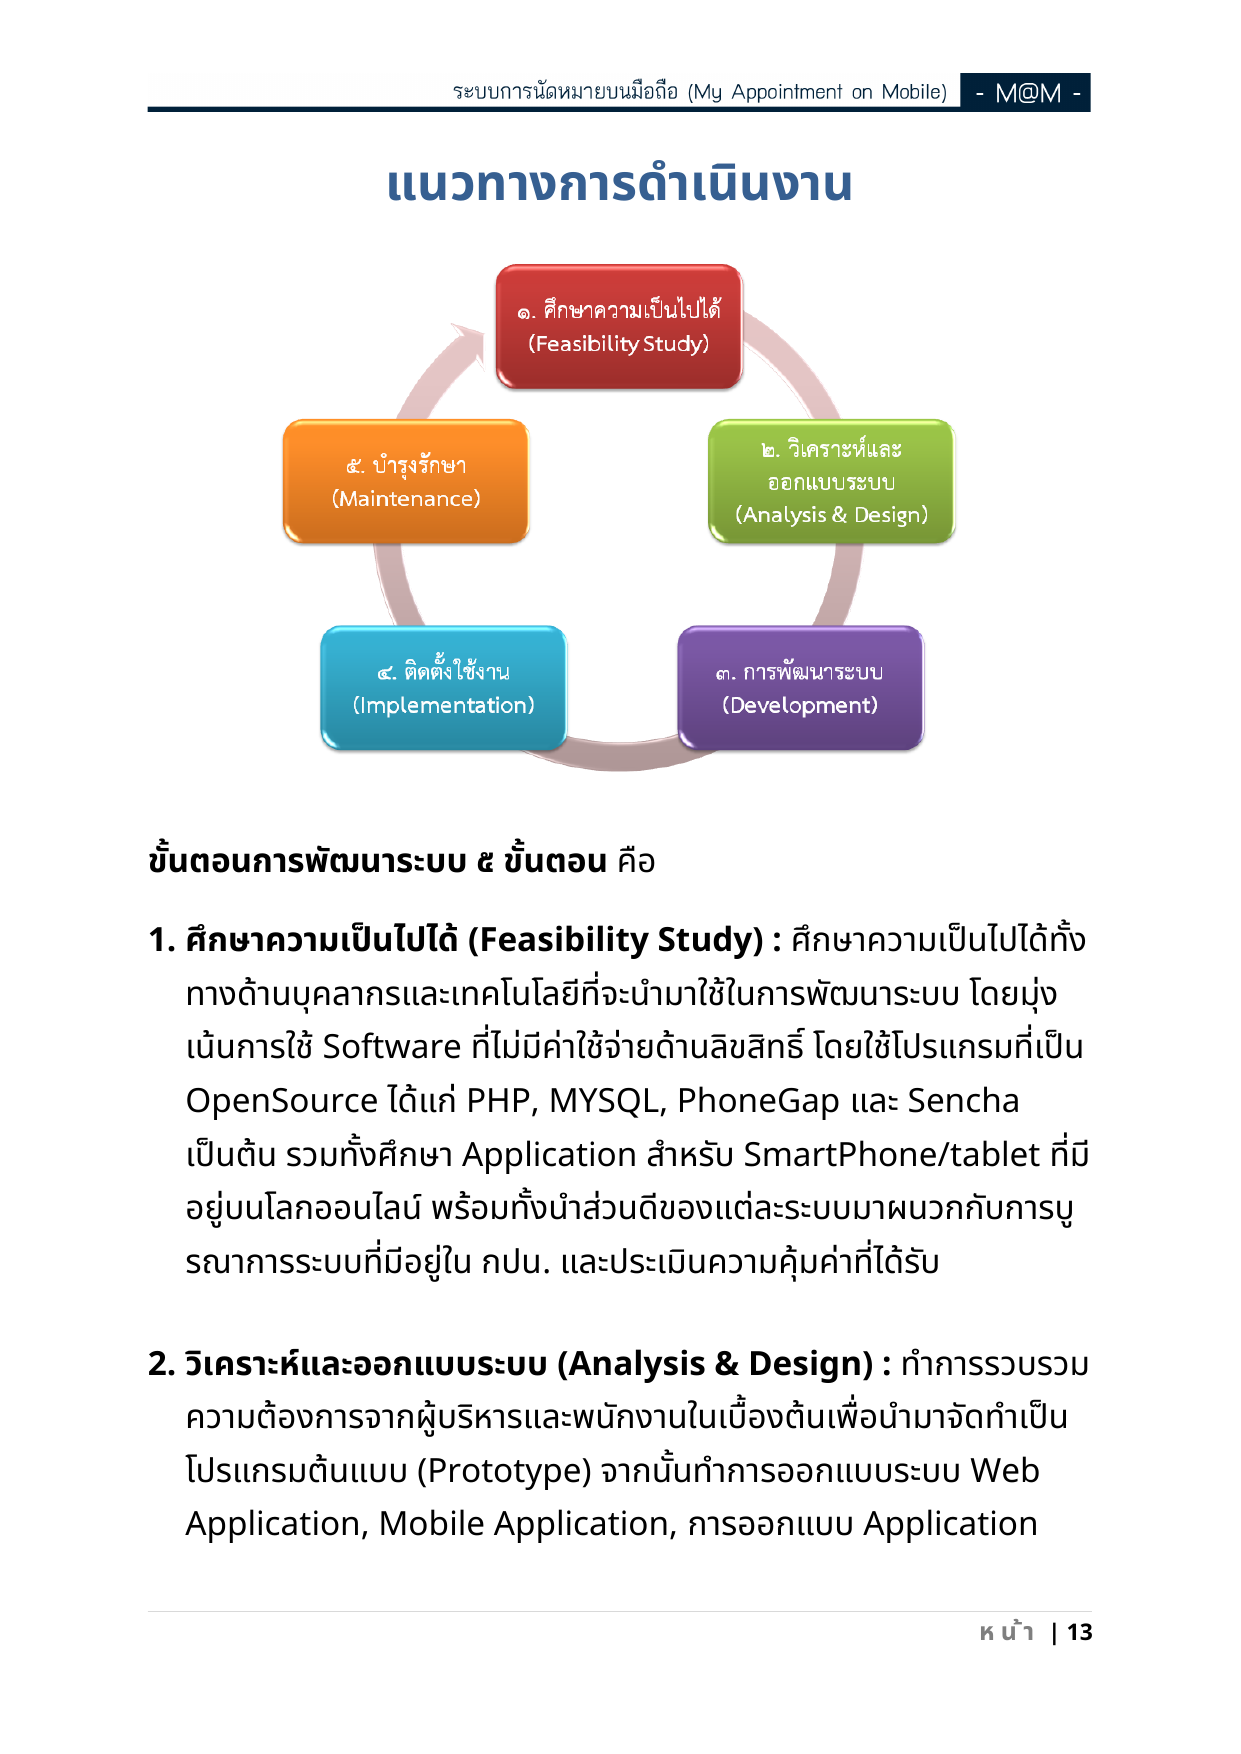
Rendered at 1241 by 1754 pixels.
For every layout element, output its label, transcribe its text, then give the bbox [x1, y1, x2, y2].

subtitle แนวทางการดำเนินงาน [148, 148, 1092, 223]
text ขั้นตอนการพัฒนาระบบ ๕ ขั้นตอน คือ [148, 837, 1092, 888]
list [148, 1339, 1092, 1551]
picture [147, 73, 1091, 112]
list ศึกษาความเป็นไปได้ (Feasibility Study) : ศึกษาความเป็นไปได้ทั้งทางด้านบุคลากรและเทคโนโลยีที่จะนำมาใช้ในการพัฒนาระบบ โดยมุ่งเน้นการใช้ Software ที่ไม่มีค่าใช้จ่ายด้านลิขสิทธิ์ โดยใช้โปรแกรมที่เป็น OpenSource ได้แก่ PHP, MYSQL, PhoneGap และ Sencha เป็นต้น รวมทั้งศึกษา Application สำหรับ SmartPhone/tablet ที่มีอยู่บนโลกออนไลน์ พร้อมทั้งนำส่วนดีของแต่ละระบบมาผนวกกับการบูรณาการระบบที่มีอยู่ใน กปน. และประเมินความคุ้มค่าที่ได้รับ [148, 916, 1092, 1288]
picture [248, 234, 993, 813]
